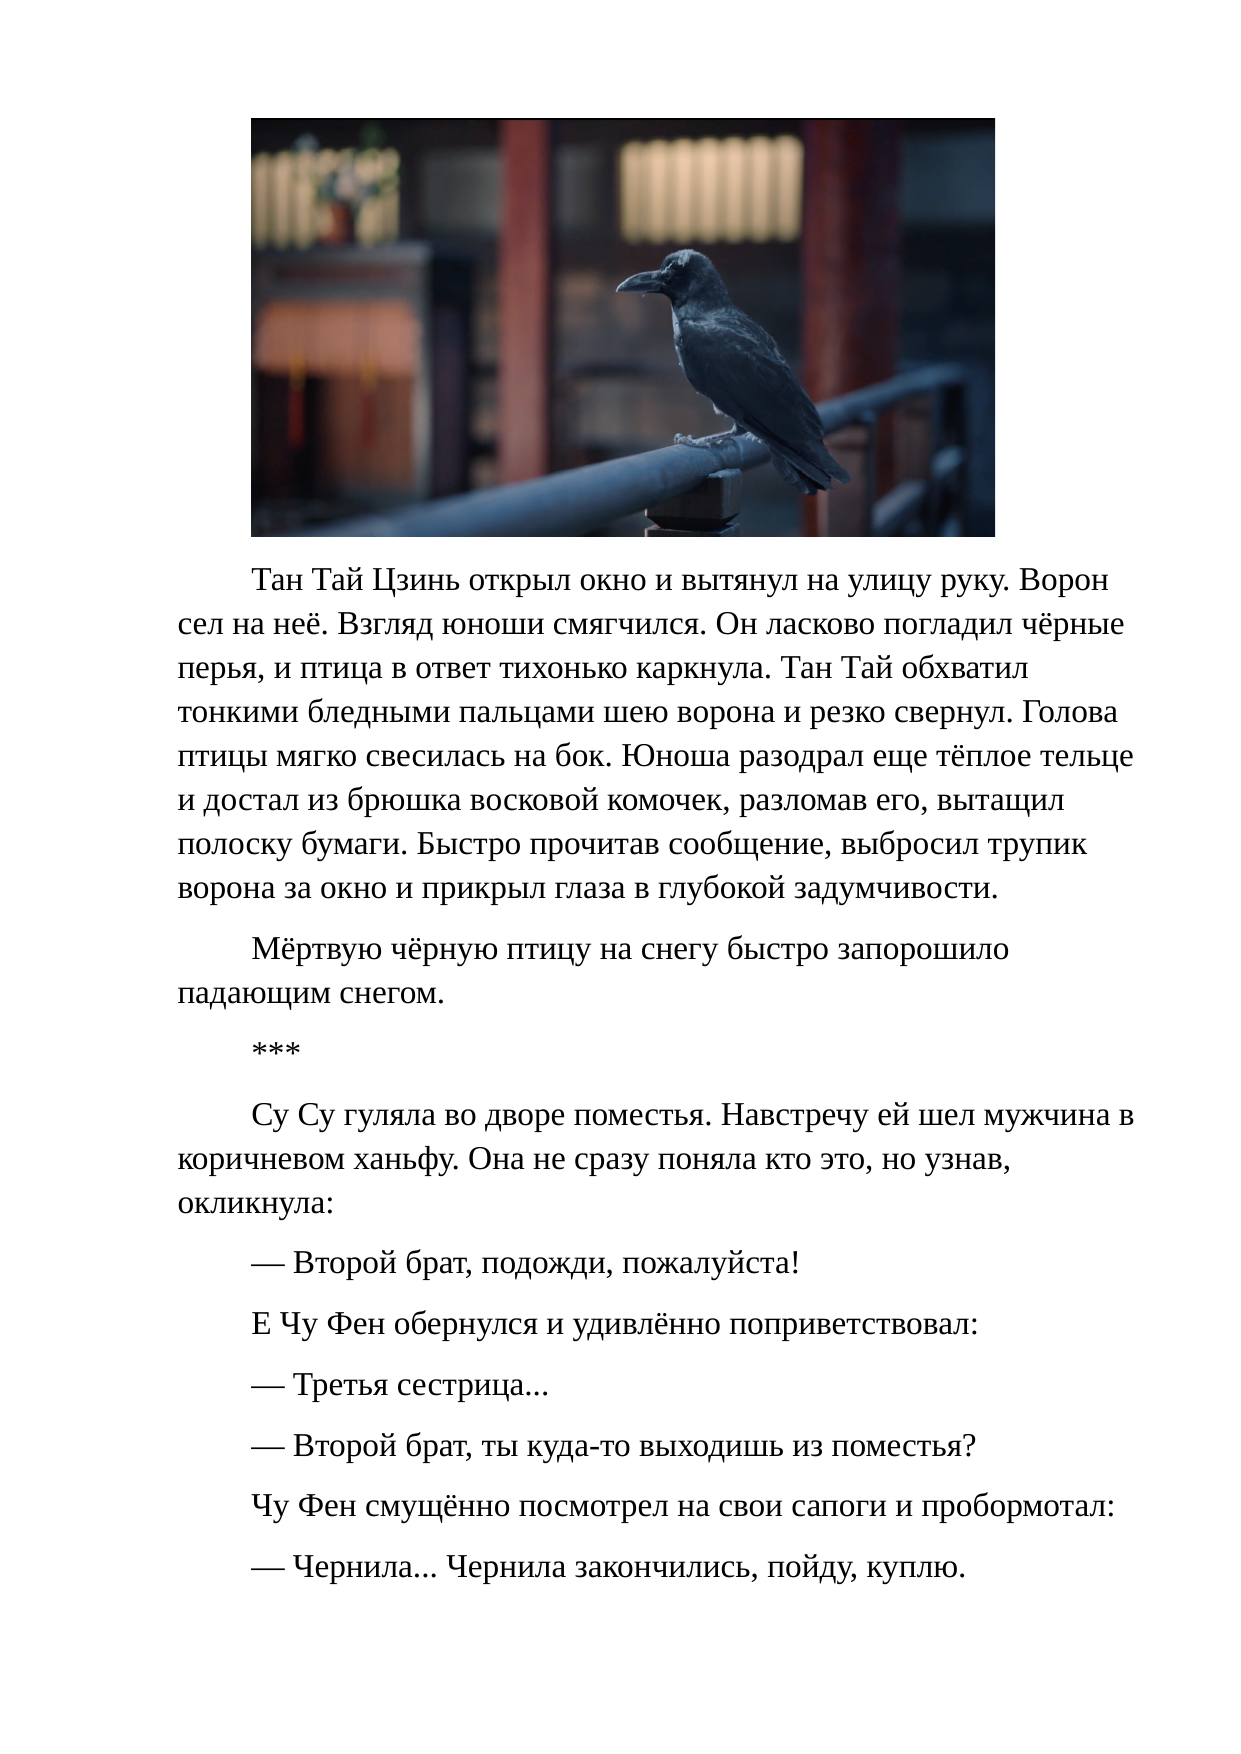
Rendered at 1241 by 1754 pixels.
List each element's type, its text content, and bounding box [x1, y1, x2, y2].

text *** [177, 1033, 1152, 1072]
picture [251, 118, 996, 537]
text Су Су гуляла во дворе поместья. Навстречу ей шел мужчина в коричневом ханьфу. Она не сразу поняла кто это, но узнав, окликнула: [177, 1094, 1152, 1220]
text Мёртвую чёрную птицу на снегу быстро запорошило падающим снегом. [177, 928, 1152, 1011]
text Тан Тай Цзинь открыл окно и вытянул на улицу руку. Ворон сел на неё. Взгляд юноши смягчился. Он ласково погладил чёрные перья, и птица в ответ тихонько каркнула. Тан Тай обхватил тонкими бледными пальцами шею ворона и резко свернул. Голова птицы мягко свесилась на бок. Юноша разодрал еще тёплое тельце и достал из брюшка восковой комочек, разломав его, вытащил полоску бумаги. Быстро прочитав сообщение, выбросил трупик ворона за окно и прикрыл глаза в глубокой задумчивости. [177, 559, 1152, 906]
text Е Чу Фен обернулся и удивлённо поприветствовал: [177, 1303, 1152, 1342]
text — Третья сестрица... [177, 1364, 1152, 1403]
text — Чернила... Чернила закончились, пойду, куплю. [177, 1546, 1152, 1585]
text — Второй брат, ты куда-то выходишь из поместья? [177, 1425, 1152, 1463]
text — Второй брат, подожди, пожалуйста! [177, 1243, 1152, 1281]
text Чу Фен смущённо посмотрел на свои сапоги и пробормотал: [177, 1486, 1152, 1524]
